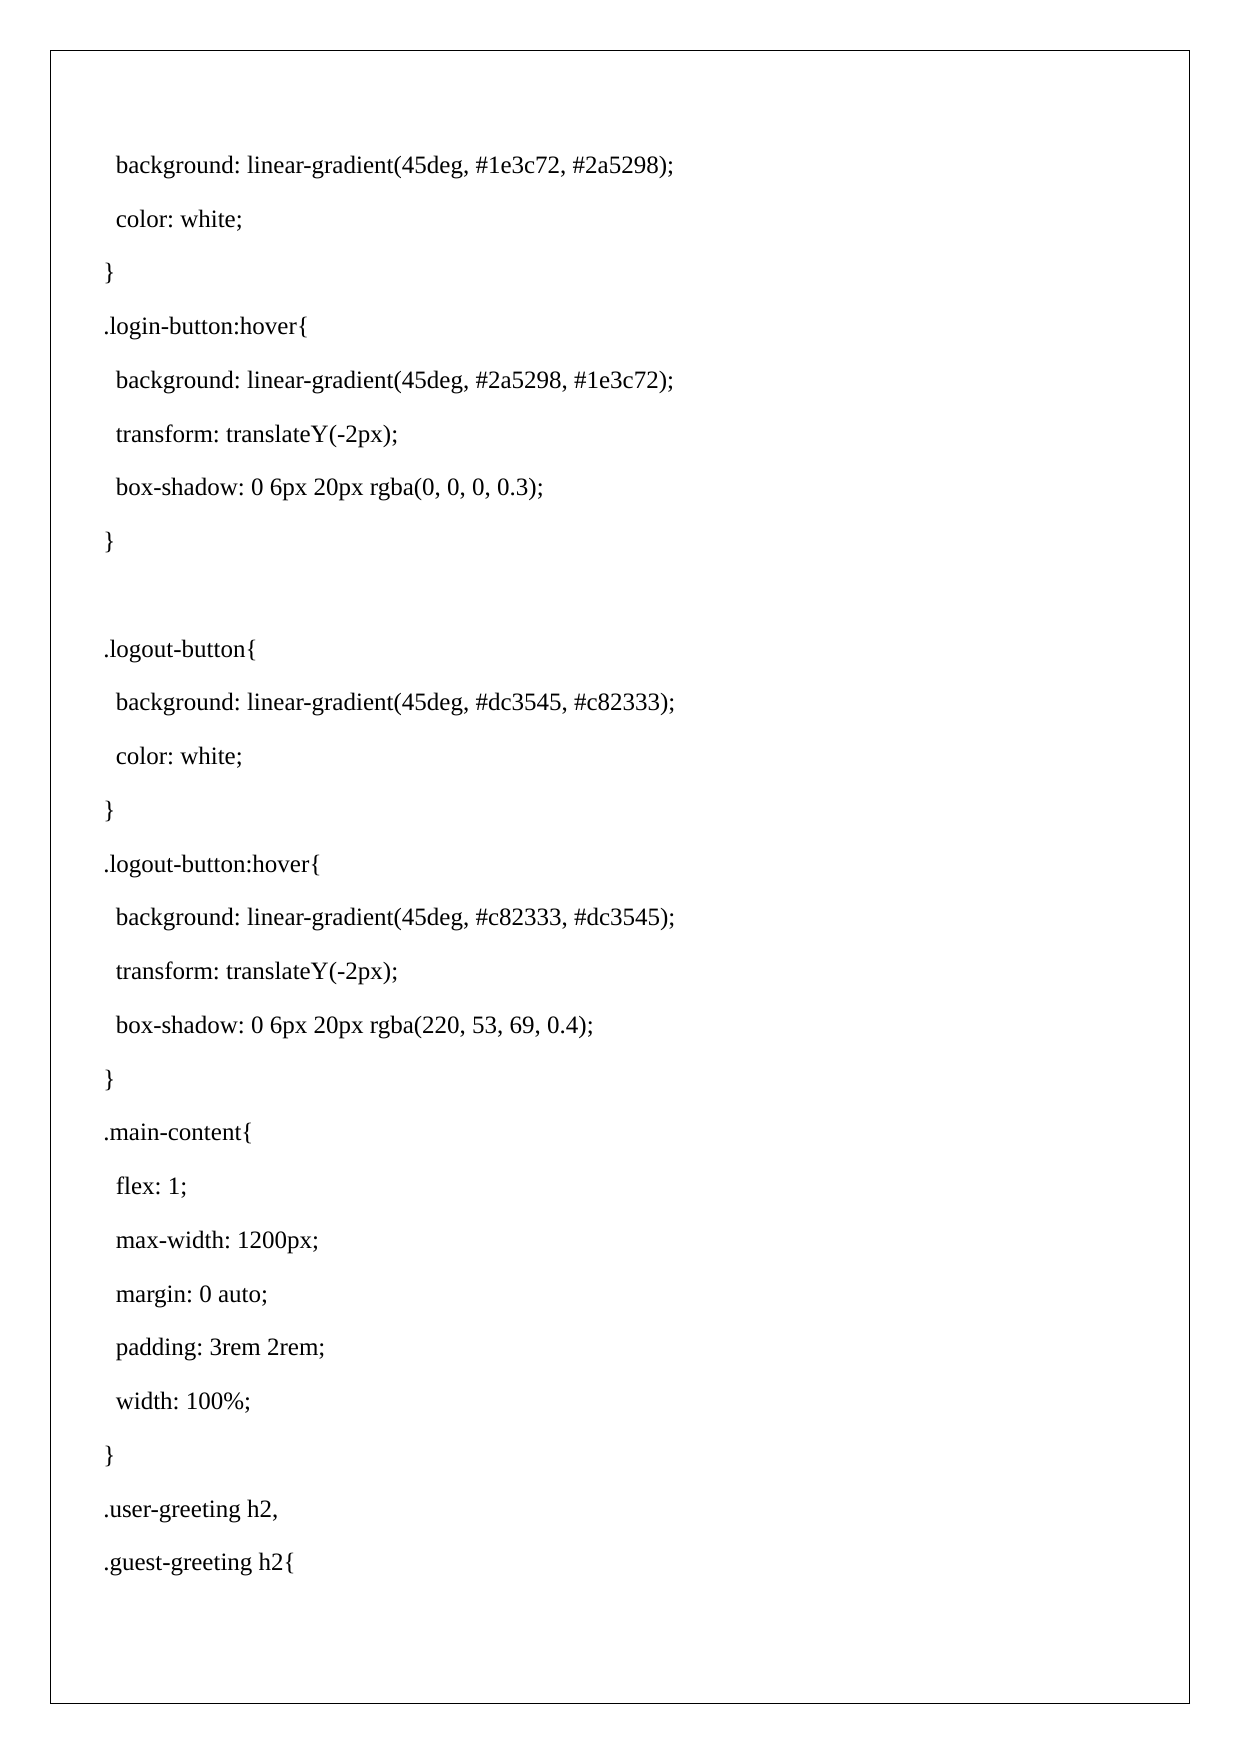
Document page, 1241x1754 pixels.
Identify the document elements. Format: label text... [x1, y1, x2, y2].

text padding: 3rem 2rem; [103, 1332, 1090, 1361]
text max-width: 1200px; [103, 1225, 1090, 1254]
text transform: translateY(-2px); [103, 956, 1090, 985]
text background: linear-gradient(45deg, #dc3545, #c82333); [103, 687, 1090, 716]
text .guest-greeting h2{ [103, 1547, 1090, 1576]
text background: linear-gradient(45deg, #1e3c72, #2a5298); [103, 150, 1090, 179]
text margin: 0 auto; [103, 1279, 1090, 1307]
text .logout-button:hover{ [103, 849, 1090, 877]
text .main-content{ [103, 1117, 1090, 1146]
text width: 100%; [103, 1386, 1090, 1415]
text .user-greeting h2, [103, 1494, 1090, 1522]
text color: white; [103, 741, 1090, 770]
text box-shadow: 0 6px 20px rgba(0, 0, 0, 0.3); [103, 472, 1090, 501]
text box-shadow: 0 6px 20px rgba(220, 53, 69, 0.4); [103, 1010, 1090, 1039]
text } [103, 257, 1090, 286]
text background: linear-gradient(45deg, #2a5298, #1e3c72); [103, 365, 1090, 394]
text .logout-button{ [103, 634, 1090, 662]
text flex: 1; [103, 1171, 1090, 1200]
text background: linear-gradient(45deg, #c82333, #dc3545); [103, 902, 1090, 931]
text } [103, 1064, 1090, 1092]
text } [103, 526, 1090, 555]
text } [103, 1440, 1090, 1469]
text .login-button:hover{ [103, 311, 1090, 340]
text } [103, 795, 1090, 824]
text transform: translateY(-2px); [103, 419, 1090, 447]
text color: white; [103, 204, 1090, 232]
